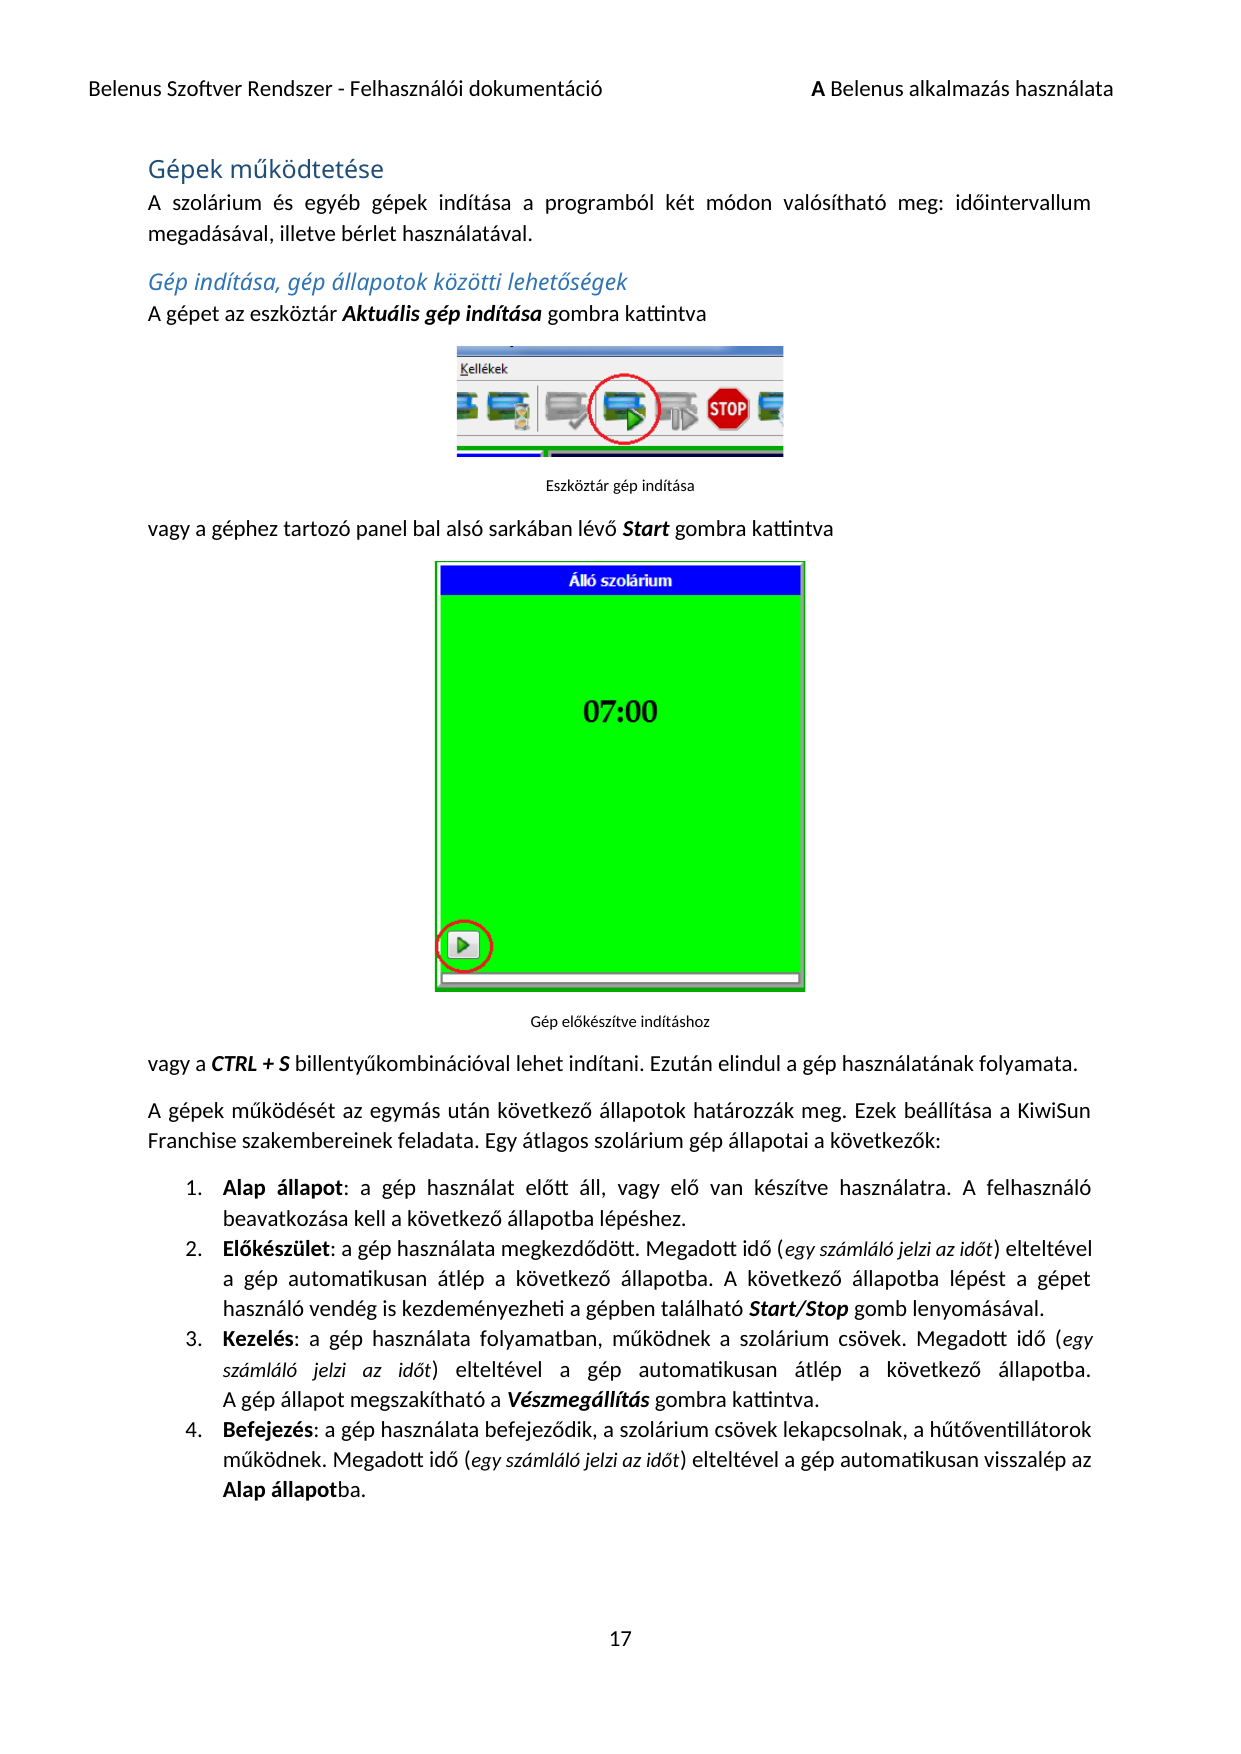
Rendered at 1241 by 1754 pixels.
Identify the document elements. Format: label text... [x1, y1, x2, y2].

list Befejezés: a gép használata befejeződik, a szolárium csövek lekapcsolnak, a hűtőventillátorok működnek. Megadott idő (egy számláló jelzi az időt) elteltével a gép automatikusan visszalép az Alap állapotba. [185, 1415, 1093, 1503]
list Kezelés: a gép használata folyamatban, működnek a szolárium csövek. Megadott idő (egy számláló jelzi az időt) elteltével a gép automatikusan átlép a következő állapotba. A gép állapot megszakítható a Vészmegállítás gombra kattintva. [185, 1324, 1093, 1413]
text Gép előkészítve indításhoz [148, 1011, 1093, 1031]
list Alap állapot: a gép használat előtt áll, vagy elő van készítve használatra. A felhasználó beavatkozása kell a következő állapotba lépéshez. [185, 1173, 1093, 1232]
picture [434, 561, 806, 992]
text A gépet az eszköztár Aktuális gép indítása gombra kattintva [148, 299, 1093, 327]
text A szolárium és egyéb gépek indítása a programból két módon valósítható meg: időintervallum megadásával, illetve bérlet használatával. [148, 188, 1093, 247]
text Eszköztár gép indítása [148, 476, 1093, 496]
text vagy a géphez tartozó panel bal alsó sarkában lévő Start gombra kattintva [148, 514, 1093, 542]
text vagy a CTRL + S billentyűkombinációval lehet indítani. Ezután elindul a gép használatának folyamata. [148, 1049, 1093, 1077]
subtitle Gépek működtetése [148, 152, 1093, 186]
list Előkészület: a gép használata megkezdődött. Megadott idő (egy számláló jelzi az időt) elteltével a gép automatikusan átlép a következő állapotba. A következő állapotba lépést a gépet használó vendég is kezdeményezheti a gépben található Start/Stop gomb lenyomásával. [185, 1234, 1093, 1322]
picture [456, 346, 784, 457]
text A gépek működését az egymás után következő állapotok határozzák meg. Ezek beállítása a KiwiSun Franchise szakembereinek feladata. Egy átlagos szolárium gép állapotai a következők: [148, 1096, 1093, 1154]
subtitle Gép indítása, gép állapotok közötti lehetőségek [148, 266, 1093, 297]
